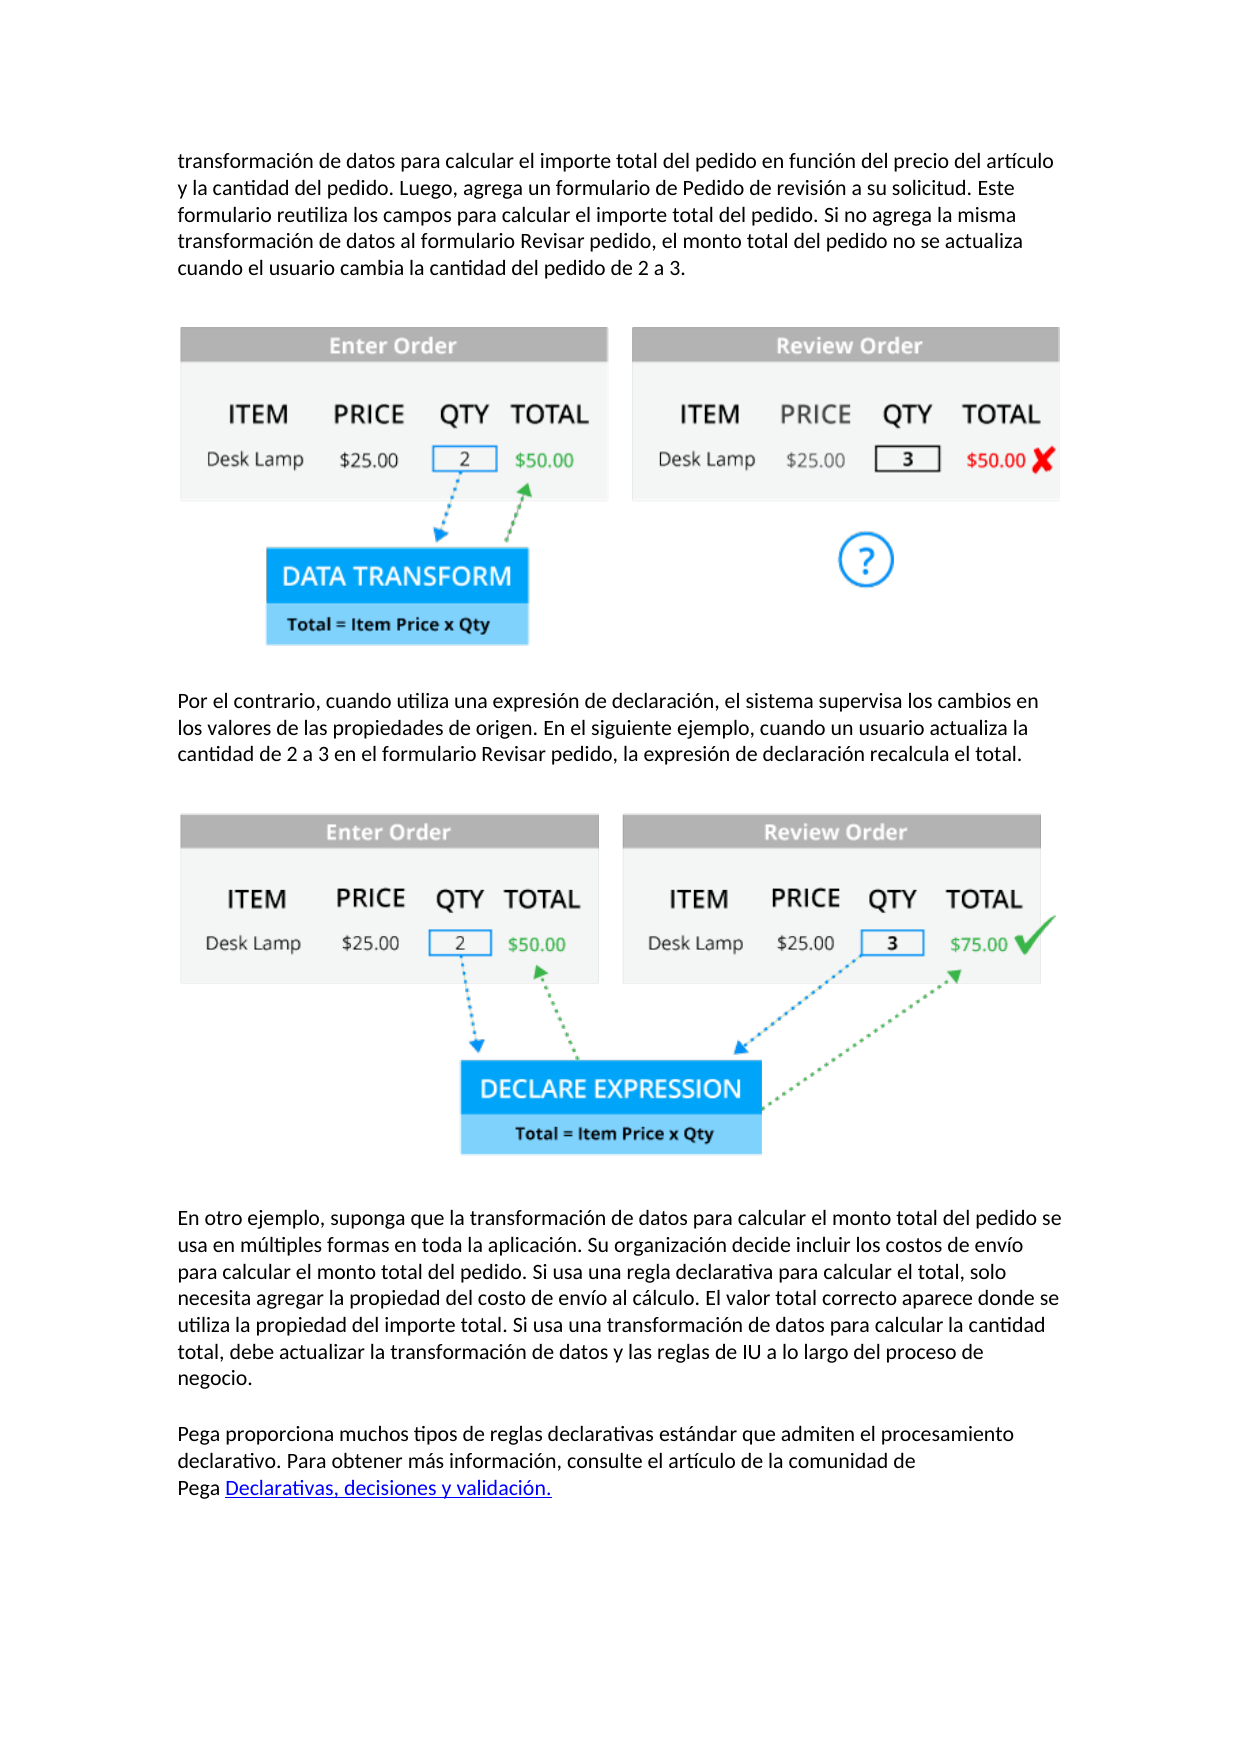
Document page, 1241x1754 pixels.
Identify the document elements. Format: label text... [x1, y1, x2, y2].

text Por el contrario, cuando utiliza una expresión de declaración, el sistema supervisa los cambios en los valores de las propiedades de origen. En el siguiente ejemplo, cuando un usuario actualiza la cantidad de 2 a 3 en el formulario Revisar pedido, la expresión de declaración recalcula el total. [177, 687, 1063, 767]
picture [177, 310, 1063, 658]
text En otro ejemplo, suponga que la transformación de datos para calcular el monto total del pedido se usa en múltiples formas en toda la aplicación. Su organización decide incluir los costos de envío para calcular el monto total del pedido. Si usa una regla declarativa para calcular el total, solo necesita agregar la propiedad del costo de envío al cálculo. El valor total correcto aparece donde se utiliza la propiedad del importe total. Si usa una transformación de datos para calcular la cantidad total, debe actualizar la transformación de datos y las reglas de IU a lo largo del proceso de negocio. [177, 1204, 1063, 1391]
text Pega proporciona muchos tipos de reglas declarativas estándar que admiten el procesamiento declarativo. Para obtener más información, consulte el artículo de la comunidad de Pega Declarativas, decisiones y validación. [177, 1420, 1063, 1500]
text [177, 148, 1063, 281]
picture [177, 796, 1063, 1176]
